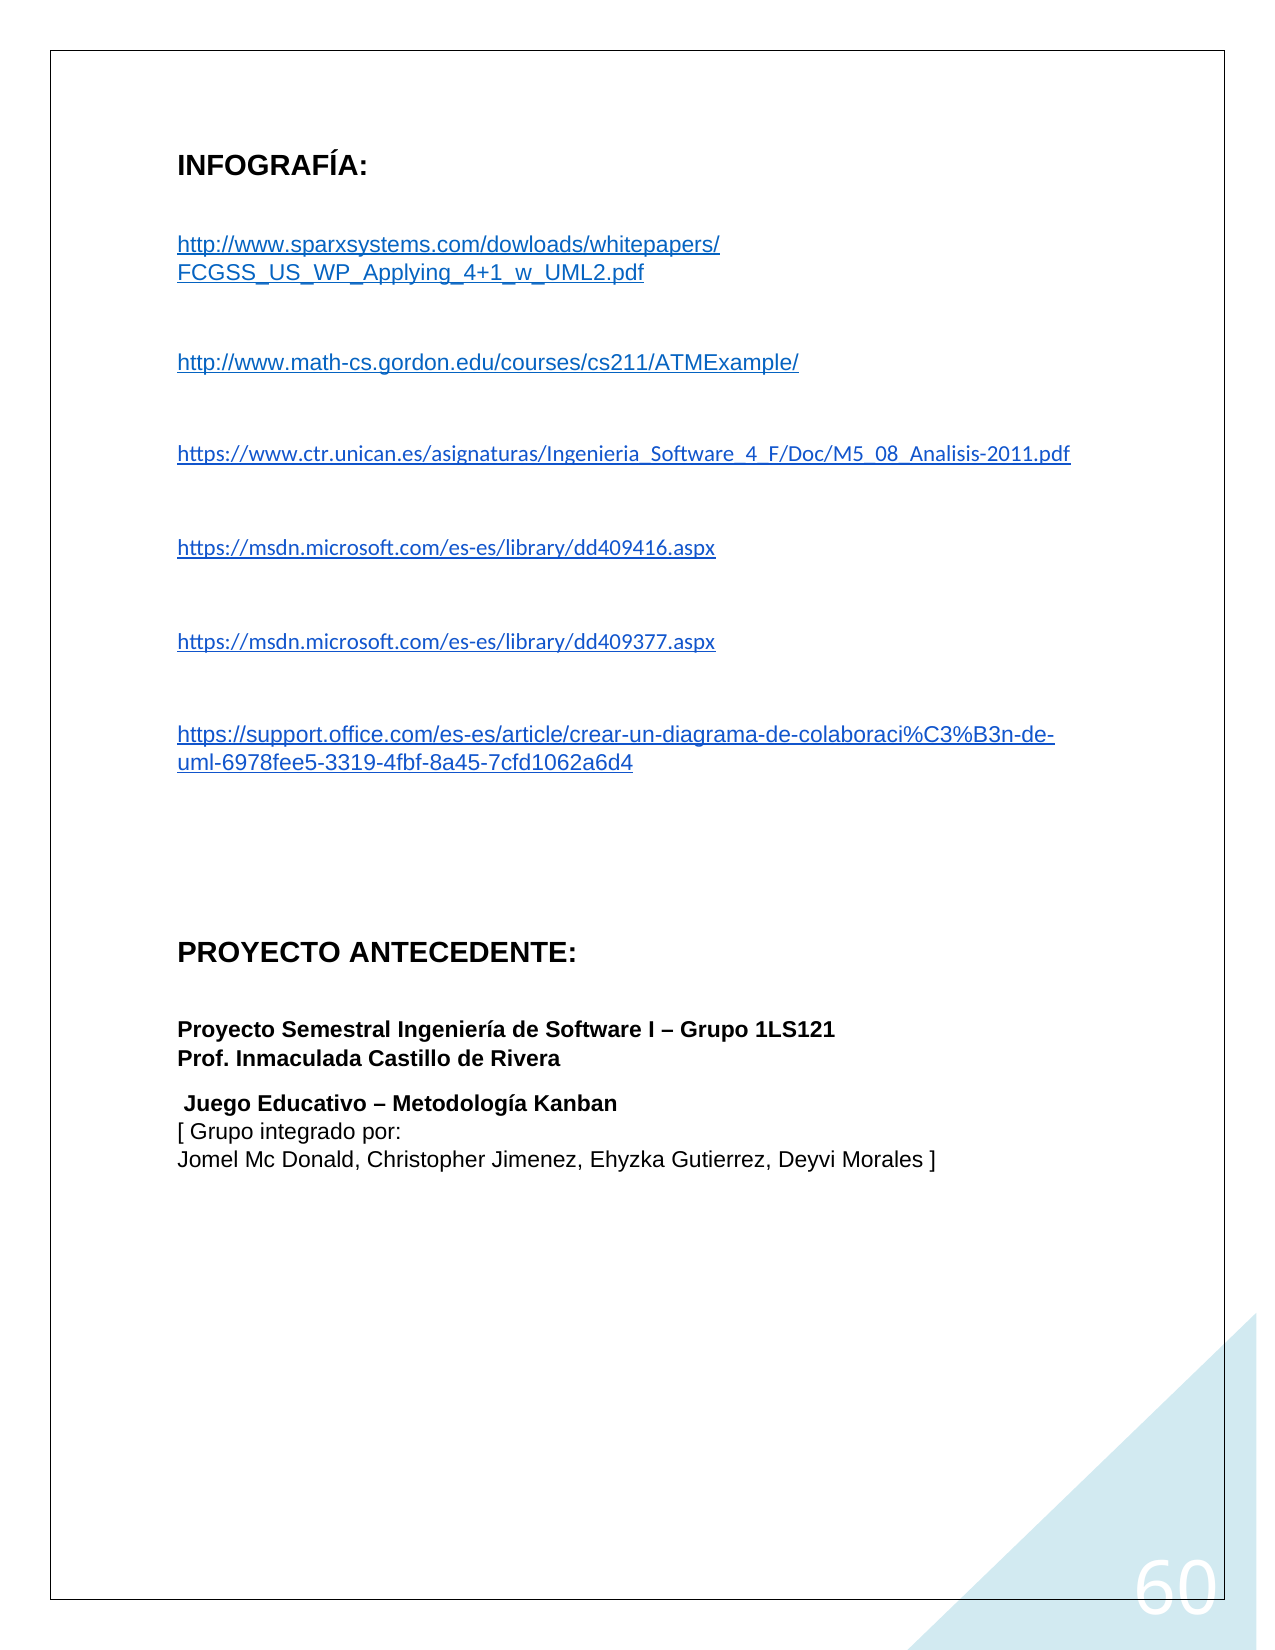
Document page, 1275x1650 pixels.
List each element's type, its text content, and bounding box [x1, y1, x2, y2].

text https://www.ctr.unican.es/asignaturas/Ingenieria_Software_4_F/Doc/M5_08_Analisis-2011.pdf [177, 439, 1098, 467]
subtitle PROYECTO ANTECEDENTE: [177, 935, 1098, 968]
text http://www.math-cs.gordon.edu/courses/cs211/ATMExample/ [177, 349, 1098, 376]
text https://support.office.com/es-es/article/crear-un-diagrama-de-colaboraci%C3%B3n-de-uml-6978fee5-3319-4fbf-8a45-7cfd1062a6d4 [177, 721, 1098, 775]
text https://msdn.microsoft.com/es-es/library/dd409377.aspx [177, 627, 1098, 655]
text http://www.sparxsystems.com/dowloads/whitepapers/FCGSS_US_WP_Applying_4+1_w_UML2.pdf [177, 231, 1098, 285]
text https://msdn.microsoft.com/es-es/library/dd409416.aspx [177, 533, 1098, 561]
text Proyecto Semestral Ingeniería de Software I – Grupo 1LS121 Prof. Inmaculada Castillo de Rivera [177, 1016, 1098, 1071]
text Juego Educativo – Metodología Kanban [ Grupo integrado por: Jomel Mc Donald, Christopher Jimenez, Ehyzka Gutierrez, Deyvi Morales ] [177, 1089, 1098, 1173]
subtitle INFOGRAFÍA: [177, 147, 1098, 181]
